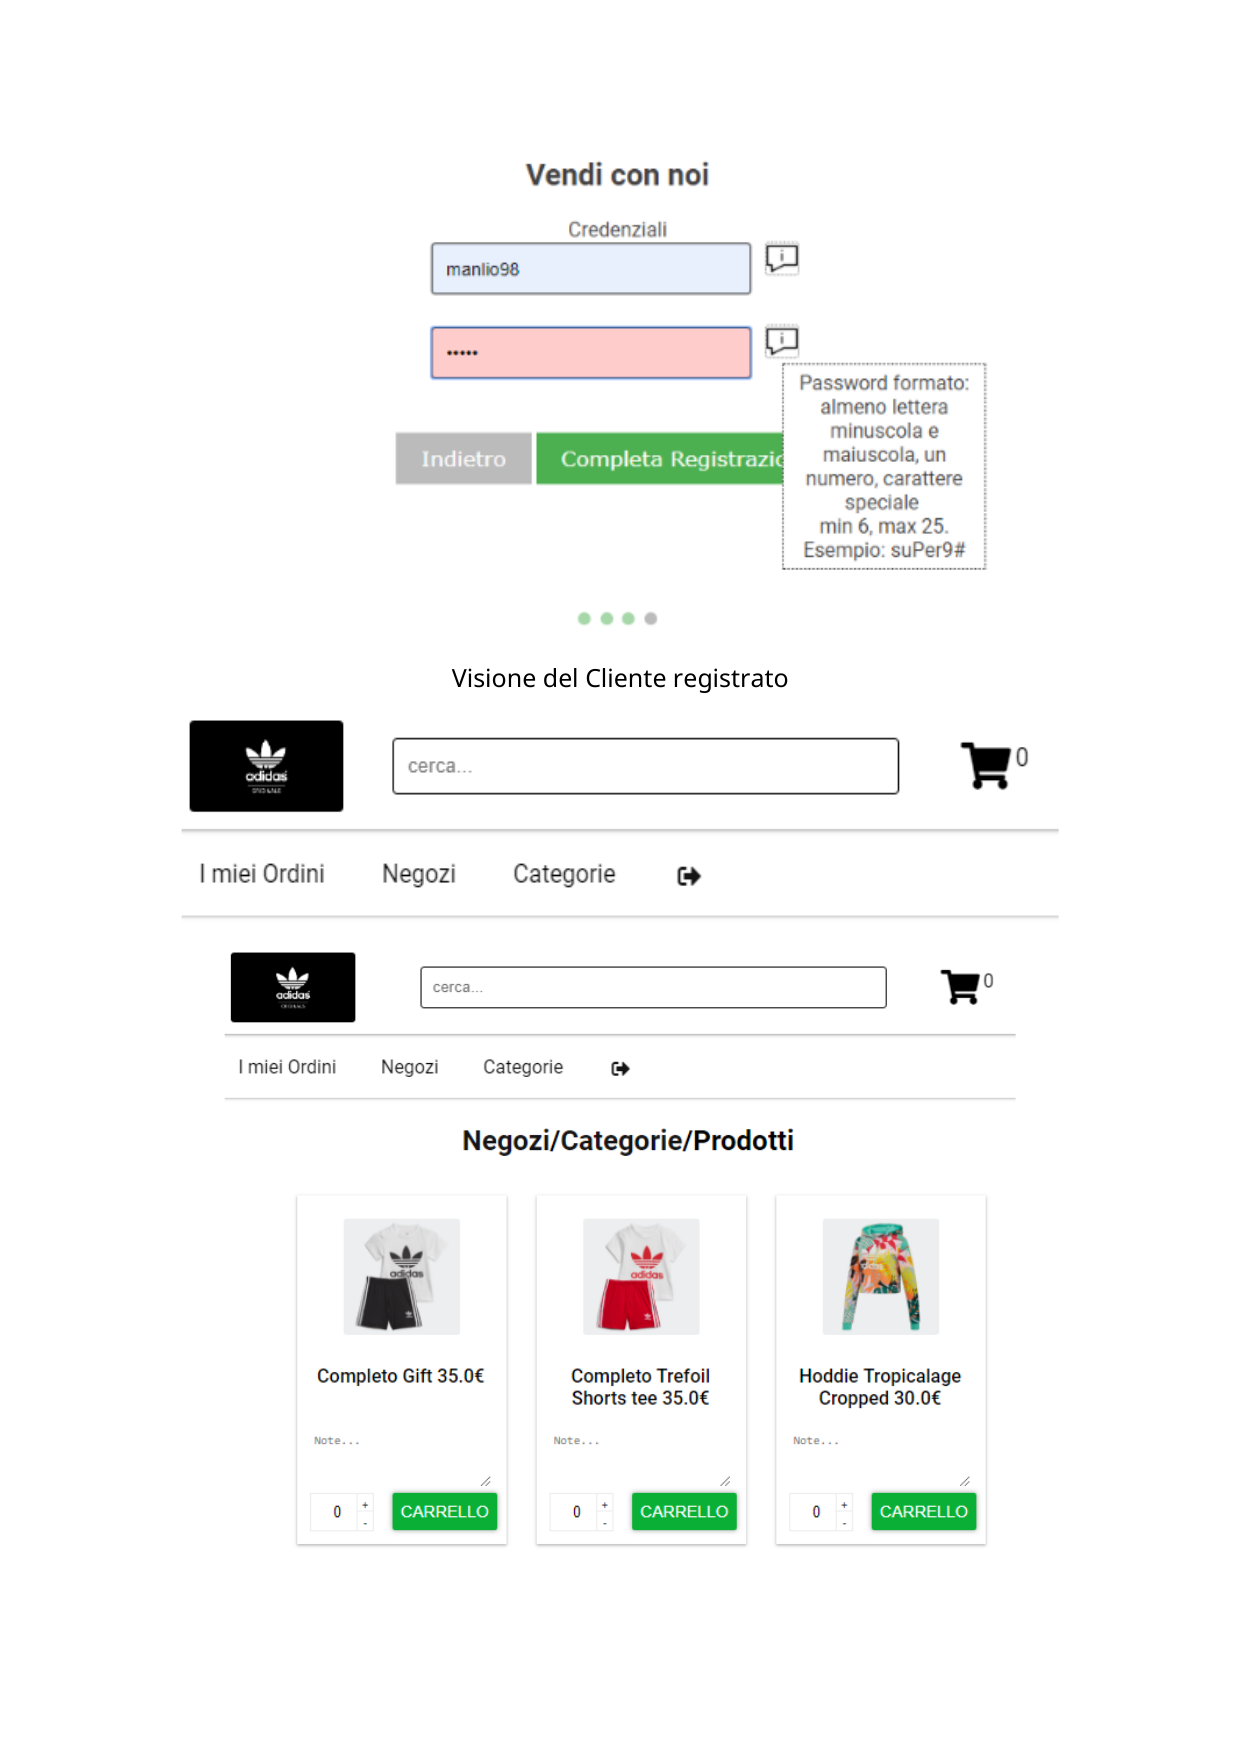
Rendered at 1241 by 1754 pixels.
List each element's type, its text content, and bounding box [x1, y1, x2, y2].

picture [181, 713, 1059, 930]
picture [224, 948, 1016, 1579]
text Visione del Cliente registrato [118, 660, 1122, 694]
picture [216, 147, 1024, 642]
